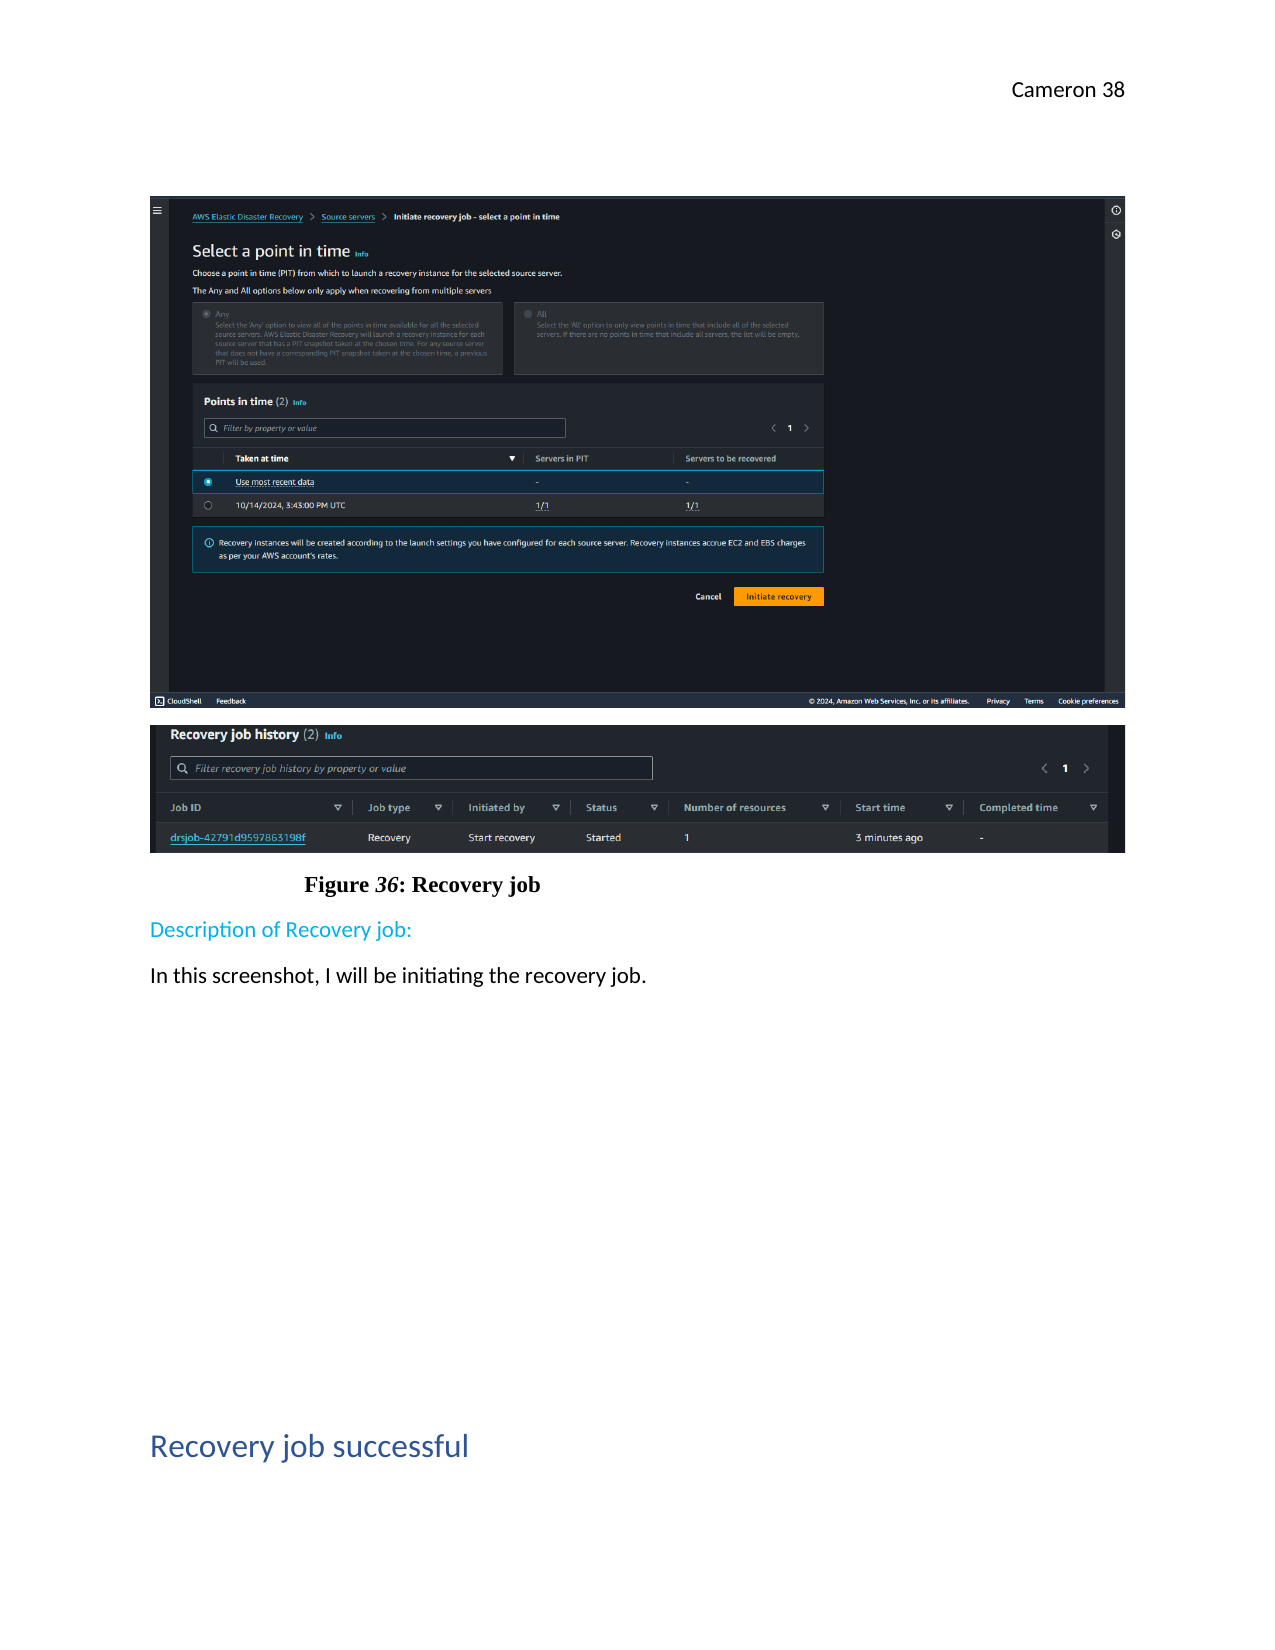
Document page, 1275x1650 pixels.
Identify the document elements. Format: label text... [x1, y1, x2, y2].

text Recovery job successful [150, 1425, 1125, 1466]
text In this screenshot, I will be initiating the recovery job. [150, 962, 1125, 989]
picture [150, 196, 1125, 708]
text Description of Recovery job: [150, 915, 1125, 943]
text Figure 36: Recovery job [150, 871, 1125, 897]
picture [150, 725, 1125, 853]
